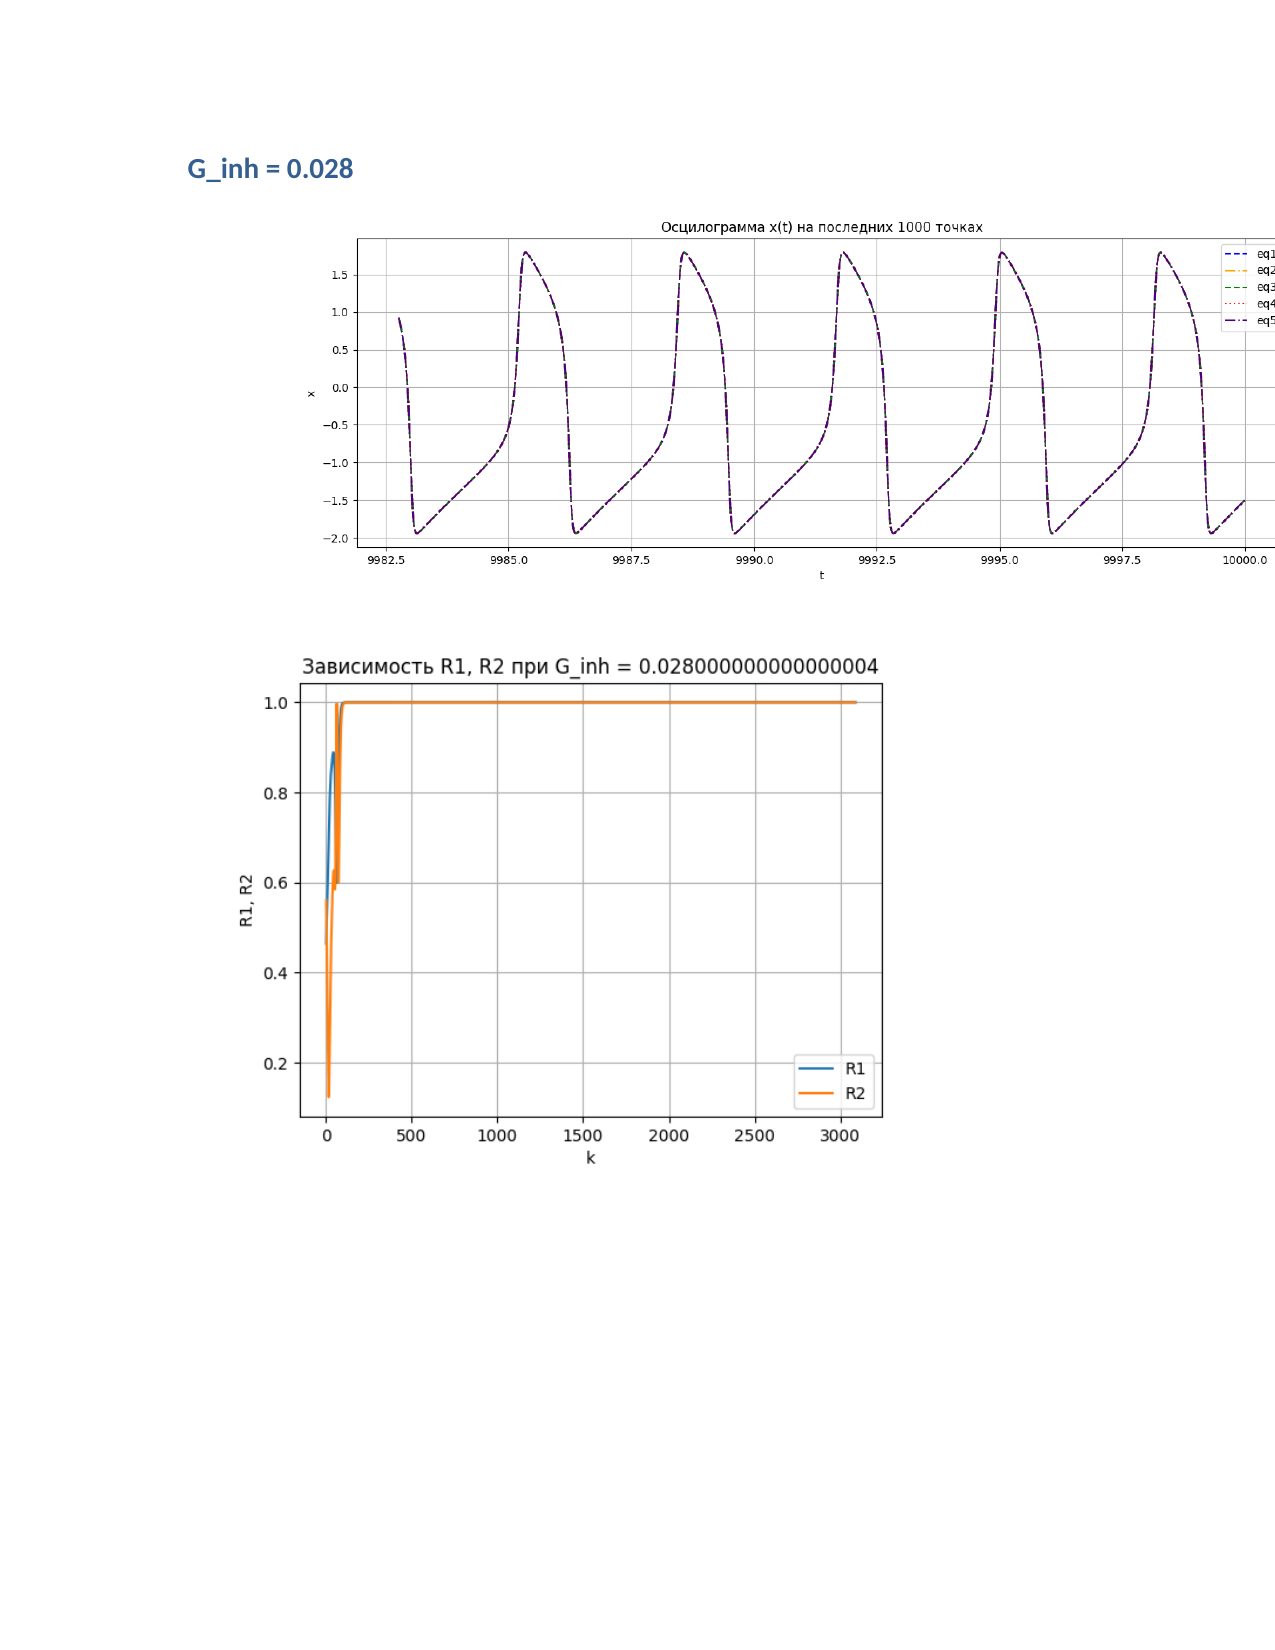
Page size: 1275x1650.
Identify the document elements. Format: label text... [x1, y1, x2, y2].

picture [206, 615, 957, 1179]
picture [206, 191, 1275, 591]
subtitle G_inh = 0.028 [187, 150, 1087, 186]
